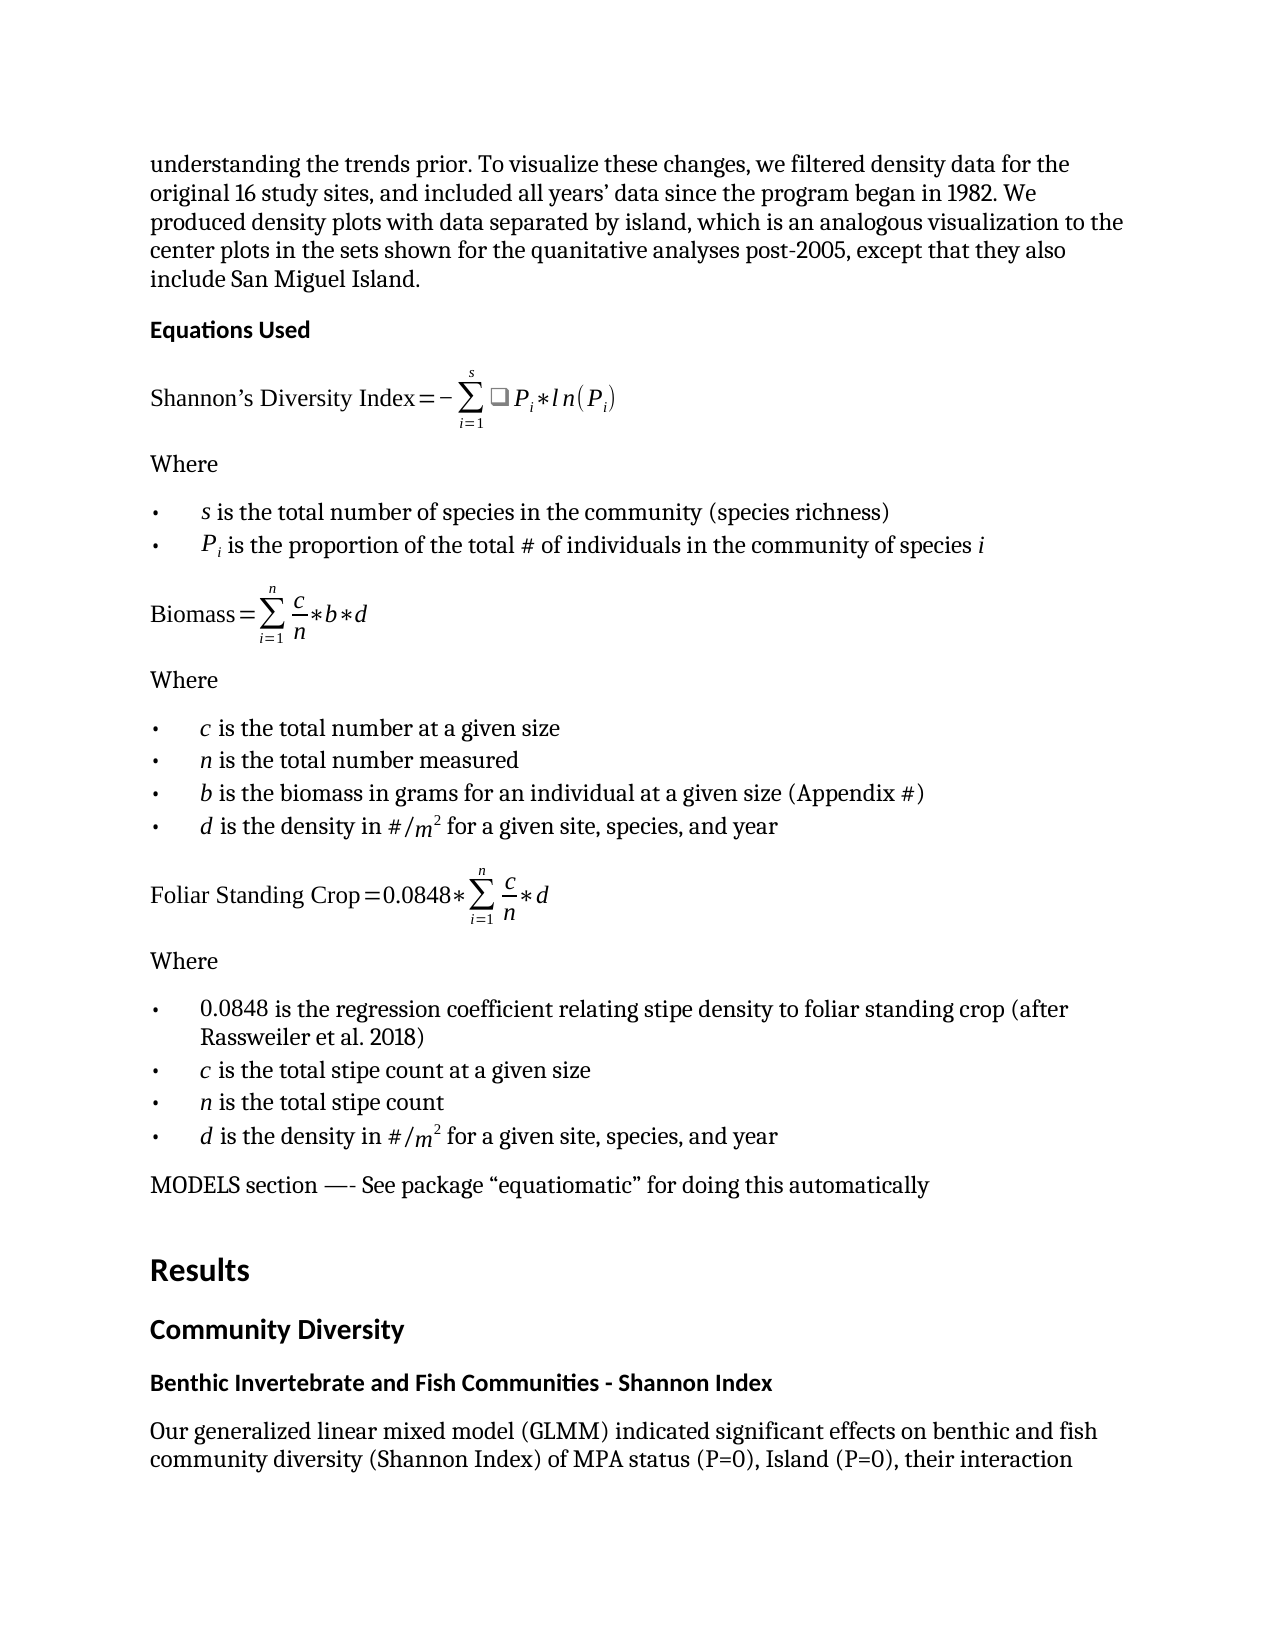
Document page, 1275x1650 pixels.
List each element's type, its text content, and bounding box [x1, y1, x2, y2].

text Where [150, 450, 1125, 479]
list is the total number of species in the community (species richness) [150, 497, 1125, 526]
subtitle Benthic Invertebrate and Fish Communities - Shannon Index [150, 1367, 1125, 1398]
list is the total number measured [150, 746, 1125, 775]
text Where [150, 666, 1125, 695]
list is the regression coefficient relating stipe density to foliar standing crop (after Rassweiler et al. 2018) [150, 994, 1125, 1052]
list is the density in #/ for a given site, species, and year [150, 811, 1125, 842]
subtitle Equations Used [150, 314, 1125, 345]
subtitle Community Diversity [150, 1311, 1125, 1347]
list is the total number at a given size [150, 713, 1125, 742]
text MODELS section —- See package “equatiomatic” for doing this automatically [150, 1171, 1125, 1199]
subtitle Results [150, 1249, 1125, 1290]
list is the biomass in grams for an individual at a given size (Appendix #) [150, 778, 1125, 807]
list is the density in #/ for a given site, species, and year [150, 1121, 1125, 1152]
list is the proportion of the total # of individuals in the community of species [150, 530, 1125, 561]
list is the total stipe count at a given size [150, 1056, 1125, 1084]
list is the total stipe count [150, 1088, 1125, 1117]
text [150, 1417, 1125, 1474]
text Where [150, 947, 1125, 976]
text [150, 150, 1125, 294]
